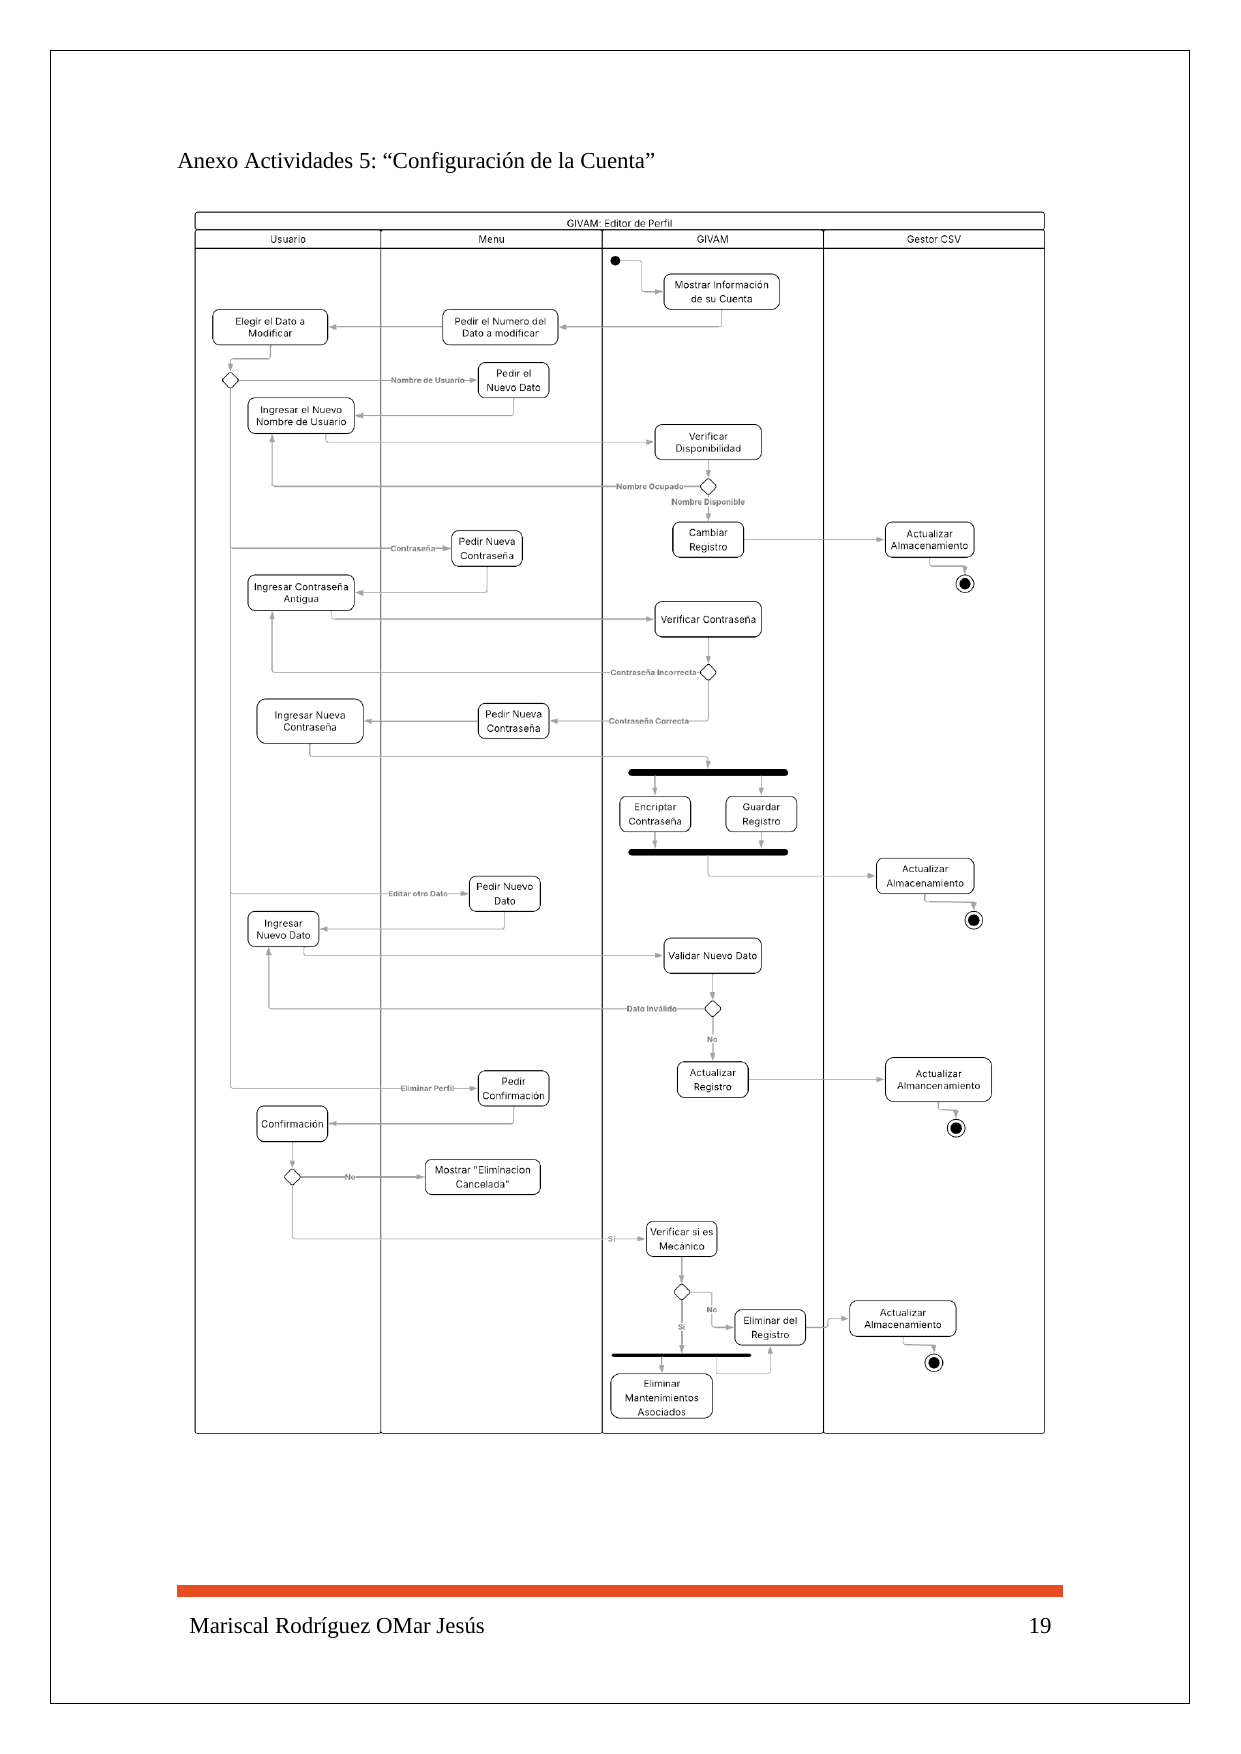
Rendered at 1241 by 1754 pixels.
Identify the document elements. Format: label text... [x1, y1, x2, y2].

picture [177, 194, 1062, 1451]
text Anexo Actividades 5: “Configuración de la Cuenta” [177, 148, 1063, 174]
